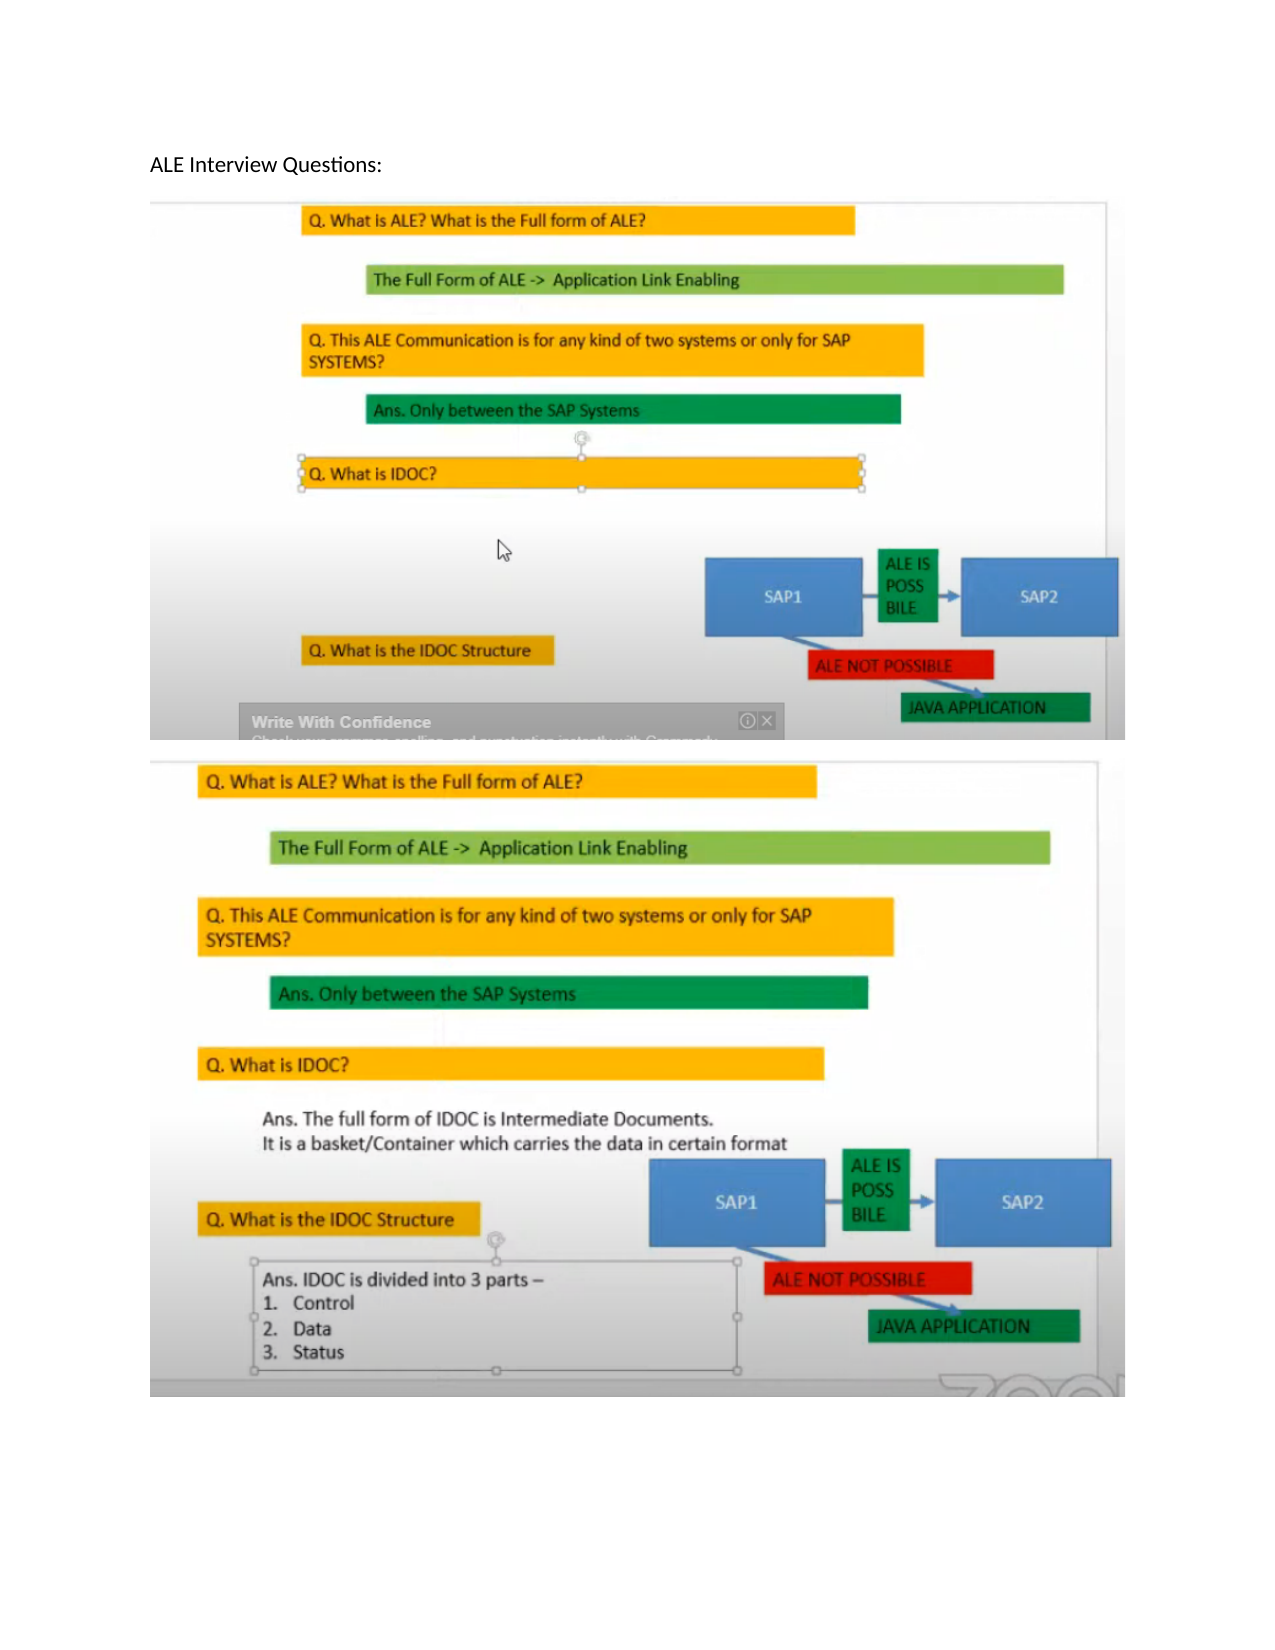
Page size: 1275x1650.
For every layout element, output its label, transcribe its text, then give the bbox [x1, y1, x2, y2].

text ALE Interview Questions: [150, 150, 1125, 178]
picture [150, 196, 1125, 740]
picture [150, 758, 1125, 1397]
